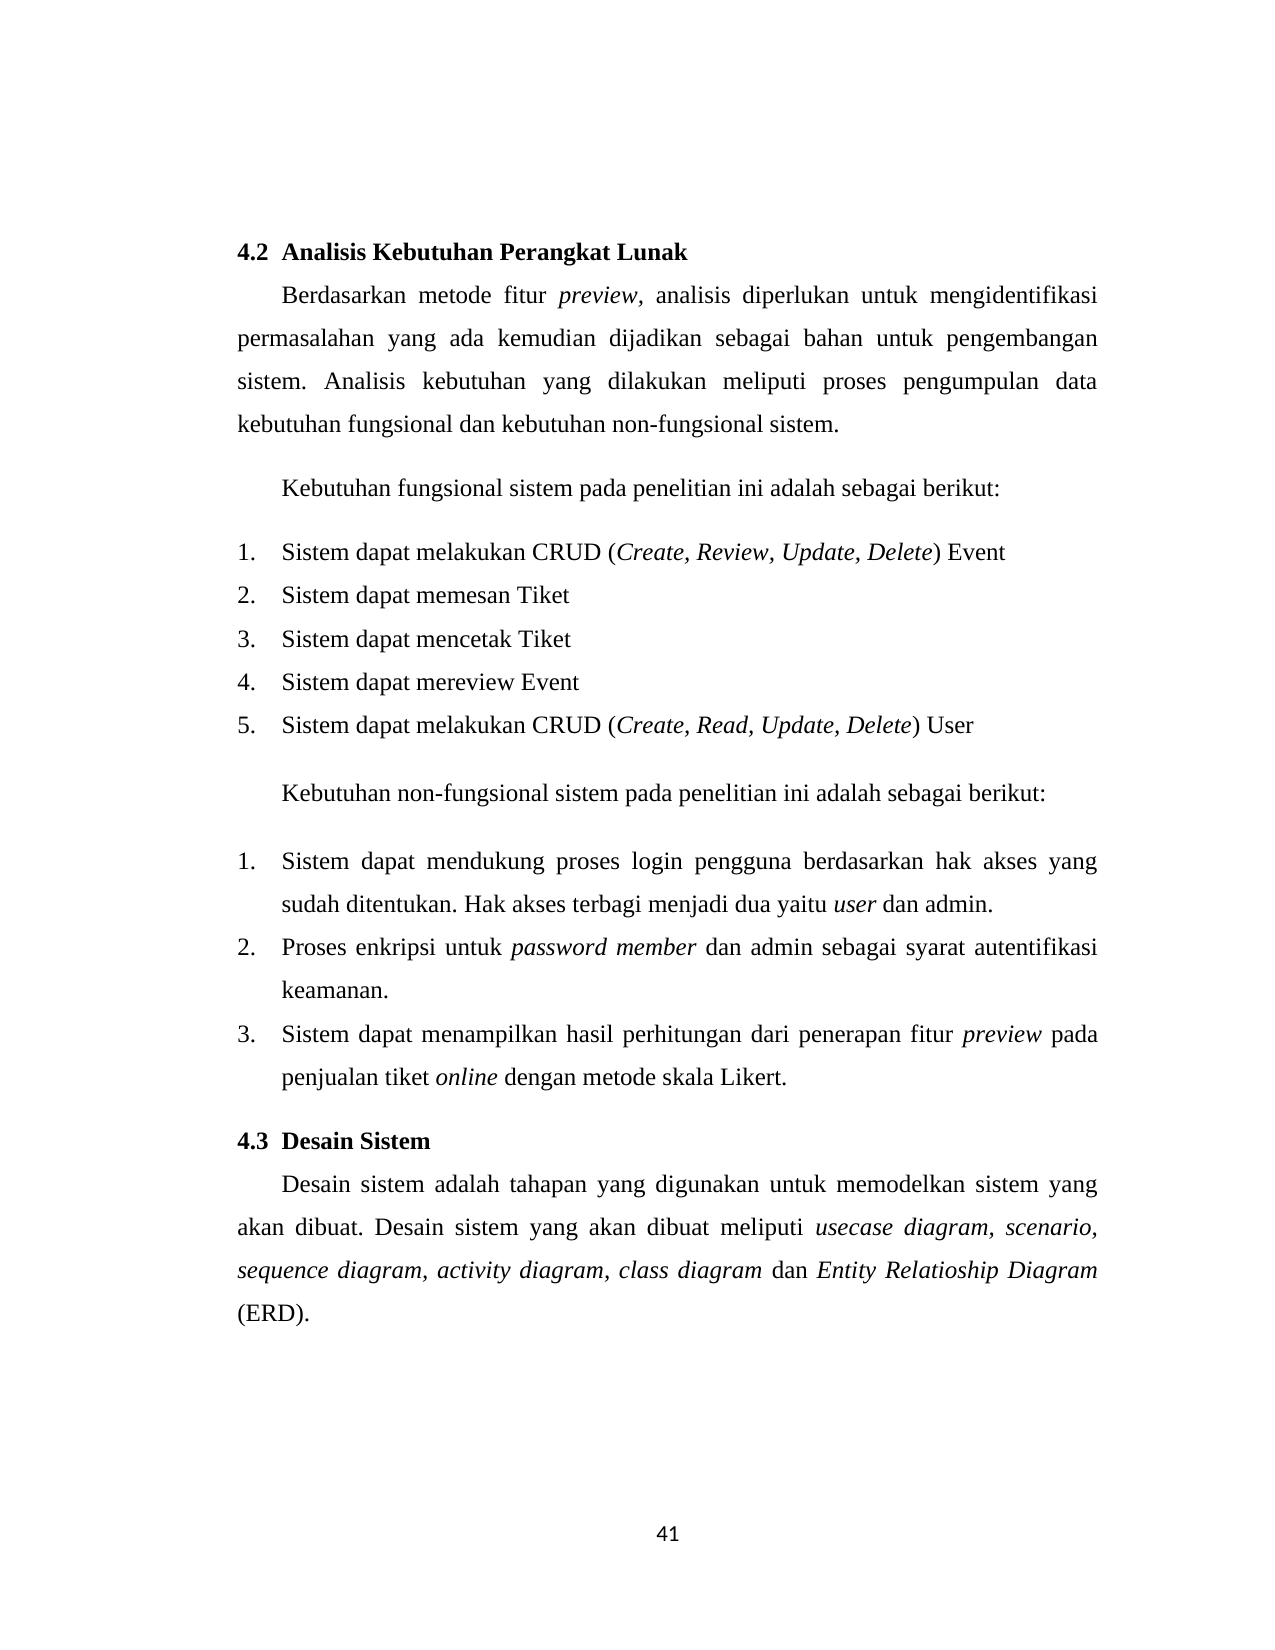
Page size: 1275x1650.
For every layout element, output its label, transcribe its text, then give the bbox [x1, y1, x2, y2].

list Sistem dapat mendukung proses login pengguna berdasarkan hak akses yang sudah ditentukan. Hak akses terbagi menjadi dua yaitu user dan admin. [237, 846, 1098, 918]
text Berdasarkan metode fitur preview, analisis diperlukan untuk mengidentifikasi permasalahan yang ada kemudian dijadikan sebagai bahan untuk pengembangan sistem. Analisis kebutuhan yang dilakukan meliputi proses pengumpulan data kebutuhan fungsional dan kebutuhan non-fungsional sistem. [237, 280, 1098, 438]
list Sistem dapat mereview Event [237, 667, 1098, 696]
list Sistem dapat menampilkan hasil perhitungan dari penerapan fitur preview pada penjualan tiket online dengan metode skala Likert. [237, 1019, 1098, 1091]
list Sistem dapat memesan Tiket [237, 581, 1098, 609]
subtitle Analisis Kebutuhan Perangkat Lunak [237, 237, 1098, 266]
list Sistem dapat melakukan CRUD (Create, Review, Update, Delete) Event [237, 537, 1098, 566]
text Kebutuhan non-fungsional sistem pada penelitian ini adalah sebagai berikut: [237, 778, 1098, 807]
text Kebutuhan fungsional sistem pada penelitian ini adalah sebagai berikut: [237, 473, 1098, 502]
list Proses enkripsi untuk password member dan admin sebagai syarat autentifikasi keamanan. [237, 932, 1098, 1004]
list Sistem dapat mencetak Tiket [237, 624, 1098, 652]
subtitle Desain Sistem [237, 1126, 1098, 1154]
list Sistem dapat melakukan CRUD (Create, Read, Update, Delete) User [237, 710, 1098, 739]
text Desain sistem adalah tahapan yang digunakan untuk memodelkan sistem yang akan dibuat. Desain sistem yang akan dibuat meliputi usecase diagram, scenario, sequence diagram, activity diagram, class diagram dan Entity Relatioship Diagram (ERD). [237, 1169, 1098, 1327]
